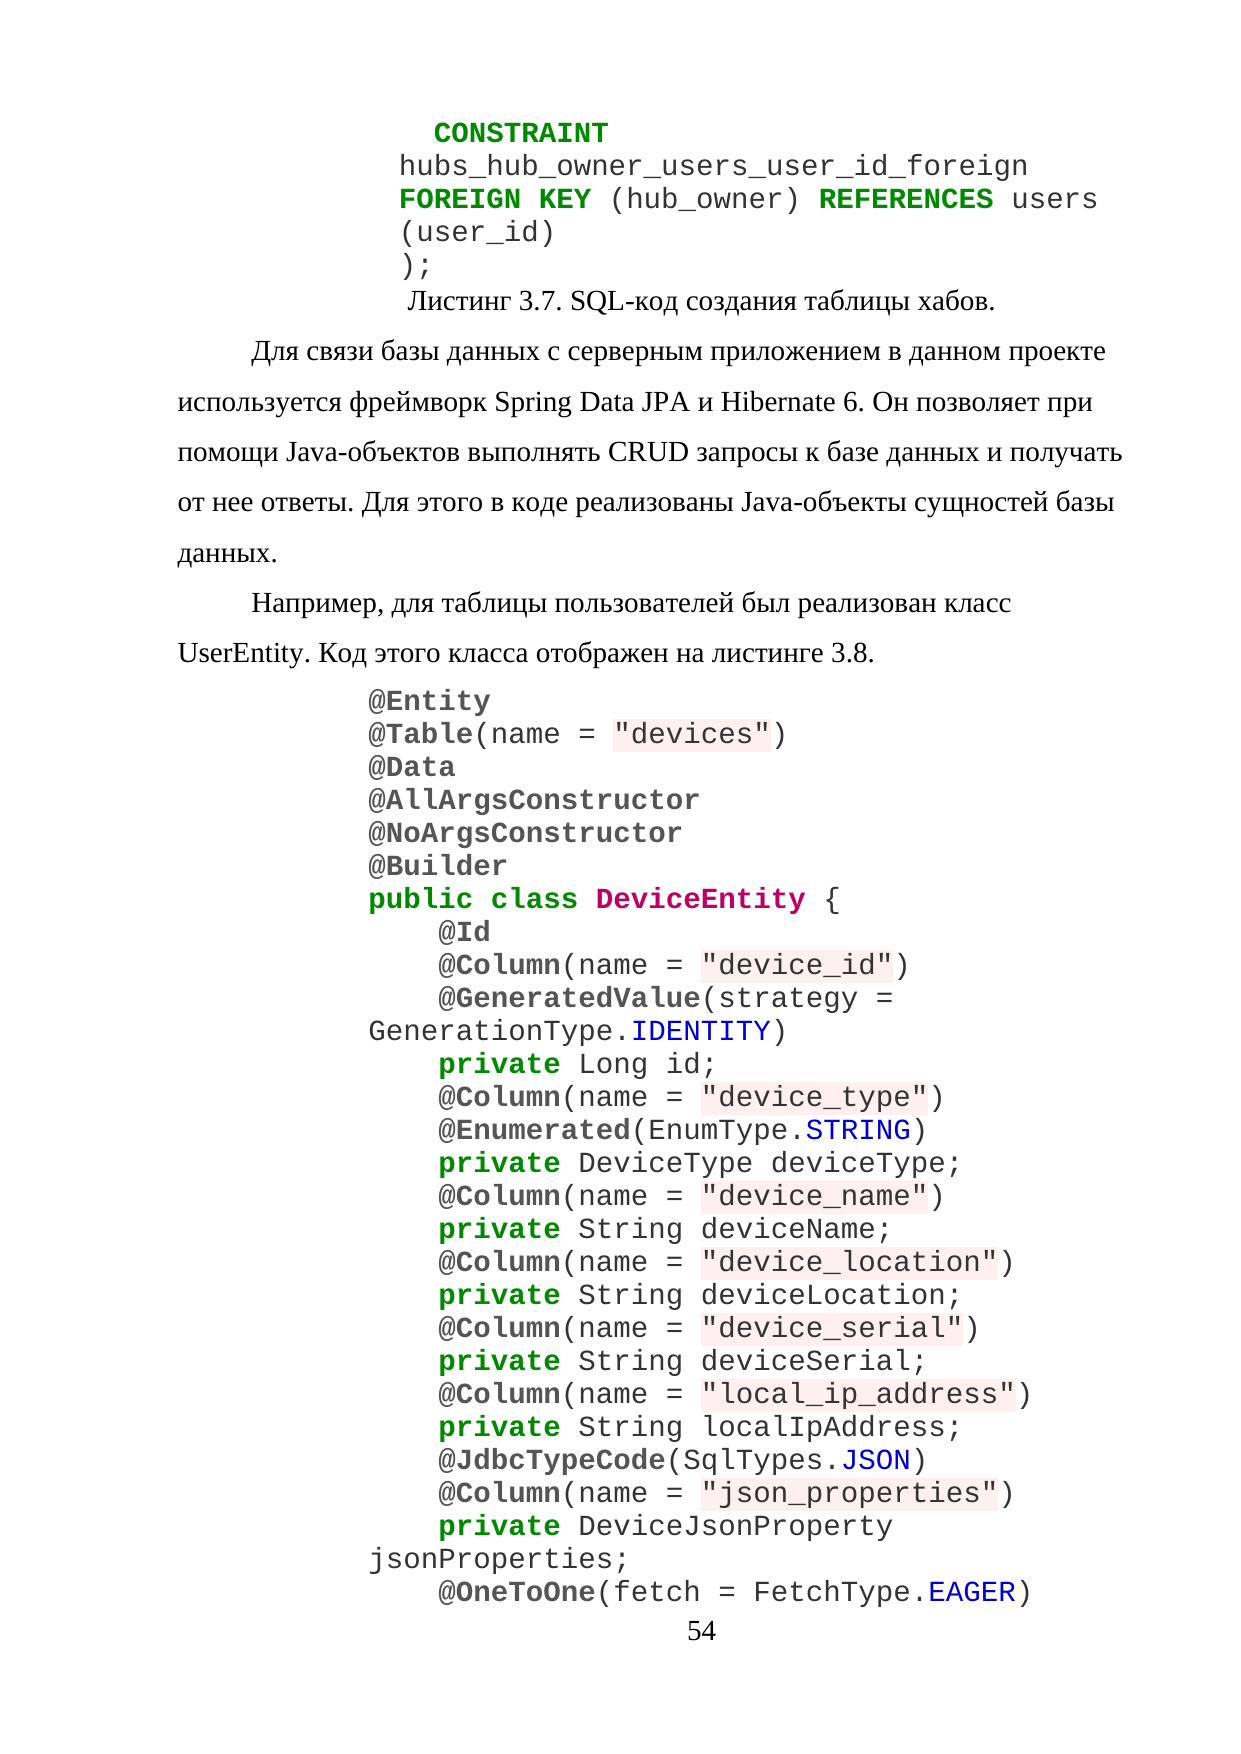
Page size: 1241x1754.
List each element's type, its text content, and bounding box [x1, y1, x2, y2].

text private DeviceJsonProperty jsonProperties; [368, 1511, 1152, 1577]
text Например, для таблицы пользователей был реализован класс UserEntity. Код этого класса отображен на листинге 3.8. [177, 585, 1152, 669]
text @Column(name = "device_type") [928, 1082, 1152, 1115]
text @Column(name = "device_location") [368, 1247, 701, 1280]
text @Column(name = "json_properties") [998, 1478, 1152, 1511]
text @Column(name = "device_id") [893, 950, 1152, 983]
text private String deviceSerial; [368, 1346, 1152, 1379]
text private String localIpAddress; [368, 1412, 1152, 1445]
text @Column(name = "local_ip_address") [1016, 1379, 1152, 1412]
text private String deviceLocation; [368, 1280, 1152, 1313]
text @Table(name = "devices") [368, 719, 613, 752]
text @Column(name = "device_serial") [368, 1313, 701, 1346]
text Для связи базы данных с серверным приложением в данном проекте используется фреймворк Spring Data JPA и Hibernate 6. Он позволяет при помощи Java-объектов выполнять CRUD запросы к базе данных и получать от нее ответы. Для этого в коде реализованы Java-объекты сущностей базы данных. [177, 333, 1152, 568]
text @Table(name = "devices") [771, 719, 1152, 752]
text @GeneratedValue(strategy = GenerationType.IDENTITY) [368, 983, 1152, 1049]
text @Column(name = "device_name") [928, 1181, 1152, 1214]
text @Column(name = "local_ip_address") [368, 1379, 701, 1412]
text @Column(name = "device_type") [368, 1082, 701, 1115]
text private Long id; [368, 1049, 1152, 1082]
text @NoArgsConstructor [368, 818, 1152, 851]
text public class DeviceEntity { [368, 884, 1152, 917]
text @Entity [368, 686, 1152, 719]
text @Column(name = "device_name") [368, 1181, 701, 1214]
text @Builder [368, 851, 1152, 884]
text @AllArgsConstructor [368, 785, 1152, 818]
text Листинг 3.7. SQL-код создания таблицы хабов. [177, 283, 1152, 317]
text @Column(name = "device_serial") [963, 1313, 1152, 1346]
text @OneToOne(fetch = FetchType.EAGER) [368, 1577, 1152, 1610]
text @Column(name = "device_location") [998, 1247, 1152, 1280]
text @Column(name = "device_id") [368, 950, 701, 983]
text private DeviceType deviceType; [368, 1148, 1152, 1181]
text @JdbcTypeCode(SqlTypes.JSON) [368, 1445, 1152, 1478]
text CONSTRAINT hubs_hub_owner_users_user_id_foreign FOREIGN KEY (hub_owner) REFERENCES users (user_id) [398, 118, 1152, 250]
text @Enumerated(EnumType.STRING) [368, 1115, 1152, 1148]
text @Id [368, 917, 1152, 950]
text @Column(name = "json_properties") [368, 1478, 701, 1511]
text @Data [368, 752, 1152, 785]
text ); [398, 250, 1152, 283]
text private String deviceName; [368, 1214, 1152, 1247]
